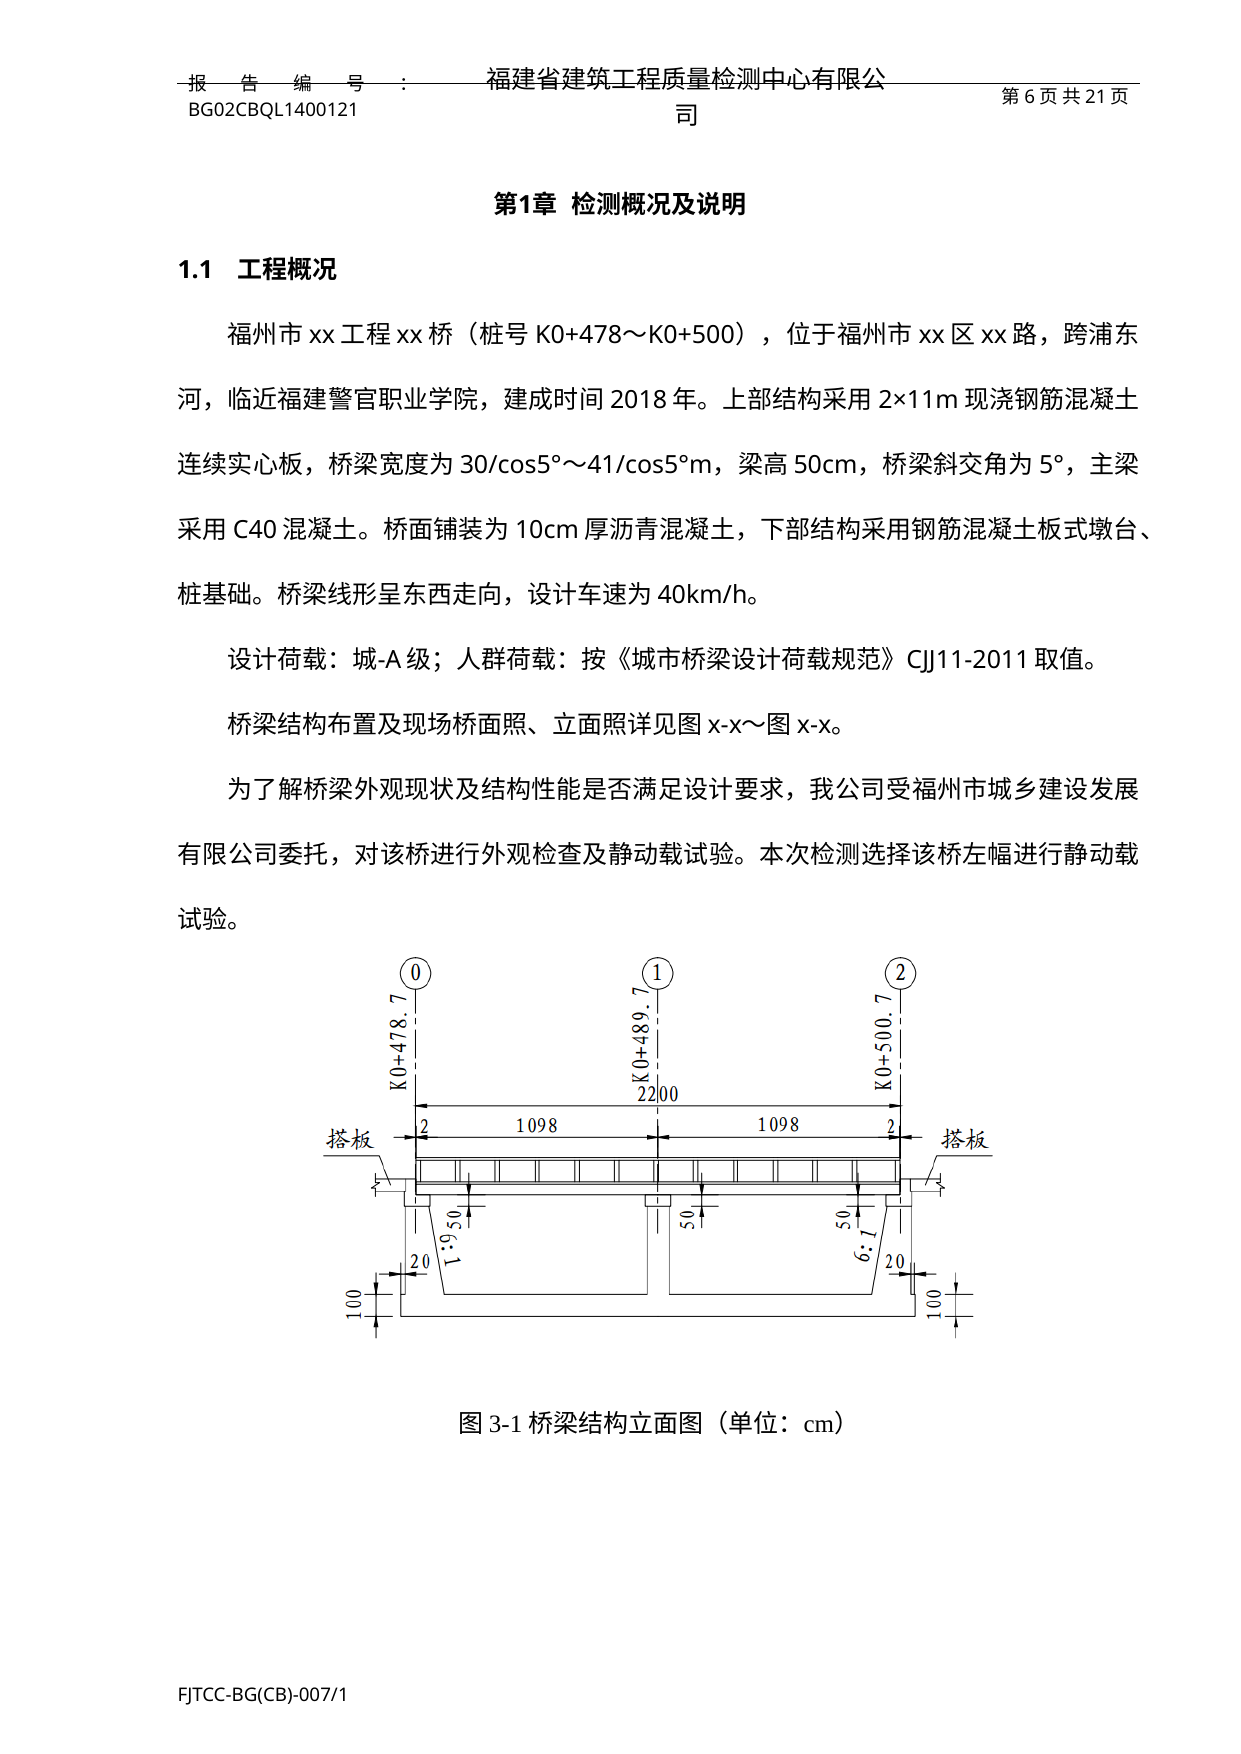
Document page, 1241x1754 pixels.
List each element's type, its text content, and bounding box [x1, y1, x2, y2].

text 为了解桥梁外观现状及结构性能是否满足设计要求，我公司受福州市城乡建设发展有限公司委托，对该桥进行外观检查及静动载试验。本次检测选择该桥左幅进行静动载试验。 [177, 755, 1140, 950]
text 检测概况及说明 [493, 105, 1140, 235]
text 福州市xx工程xx桥（桩号K0+478～K0+500），位于福州市xx区xx路，跨浦东河，临近福建警官职业学院，建成时间2018年。上部结构采用2×11m现浇钢筋混凝土连续实心板，桥梁宽度为30/cos5°～41/cos5°m，梁高50cm，桥梁斜交角为5°，主梁采用C40混凝土。桥面铺装为10cm厚沥青混凝土，下部结构采用钢筋混凝土板式墩台、桩基础。桥梁线形呈东西走向，设计车速为40km/h。 [177, 300, 1140, 625]
subtitle 工程概况 [177, 235, 1140, 300]
text 桥梁结构布置及现场桥面照、立面照详见图x-x～图x-x。 [177, 690, 1140, 755]
picture [317, 950, 1000, 1346]
text 设计荷载：城-A级；人群荷载：按《城市桥梁设计荷载规范》CJJ11-2011取值。 [177, 625, 1140, 690]
text 图 3-1 桥梁结构立面图（单位：cm） [177, 1389, 1140, 1454]
